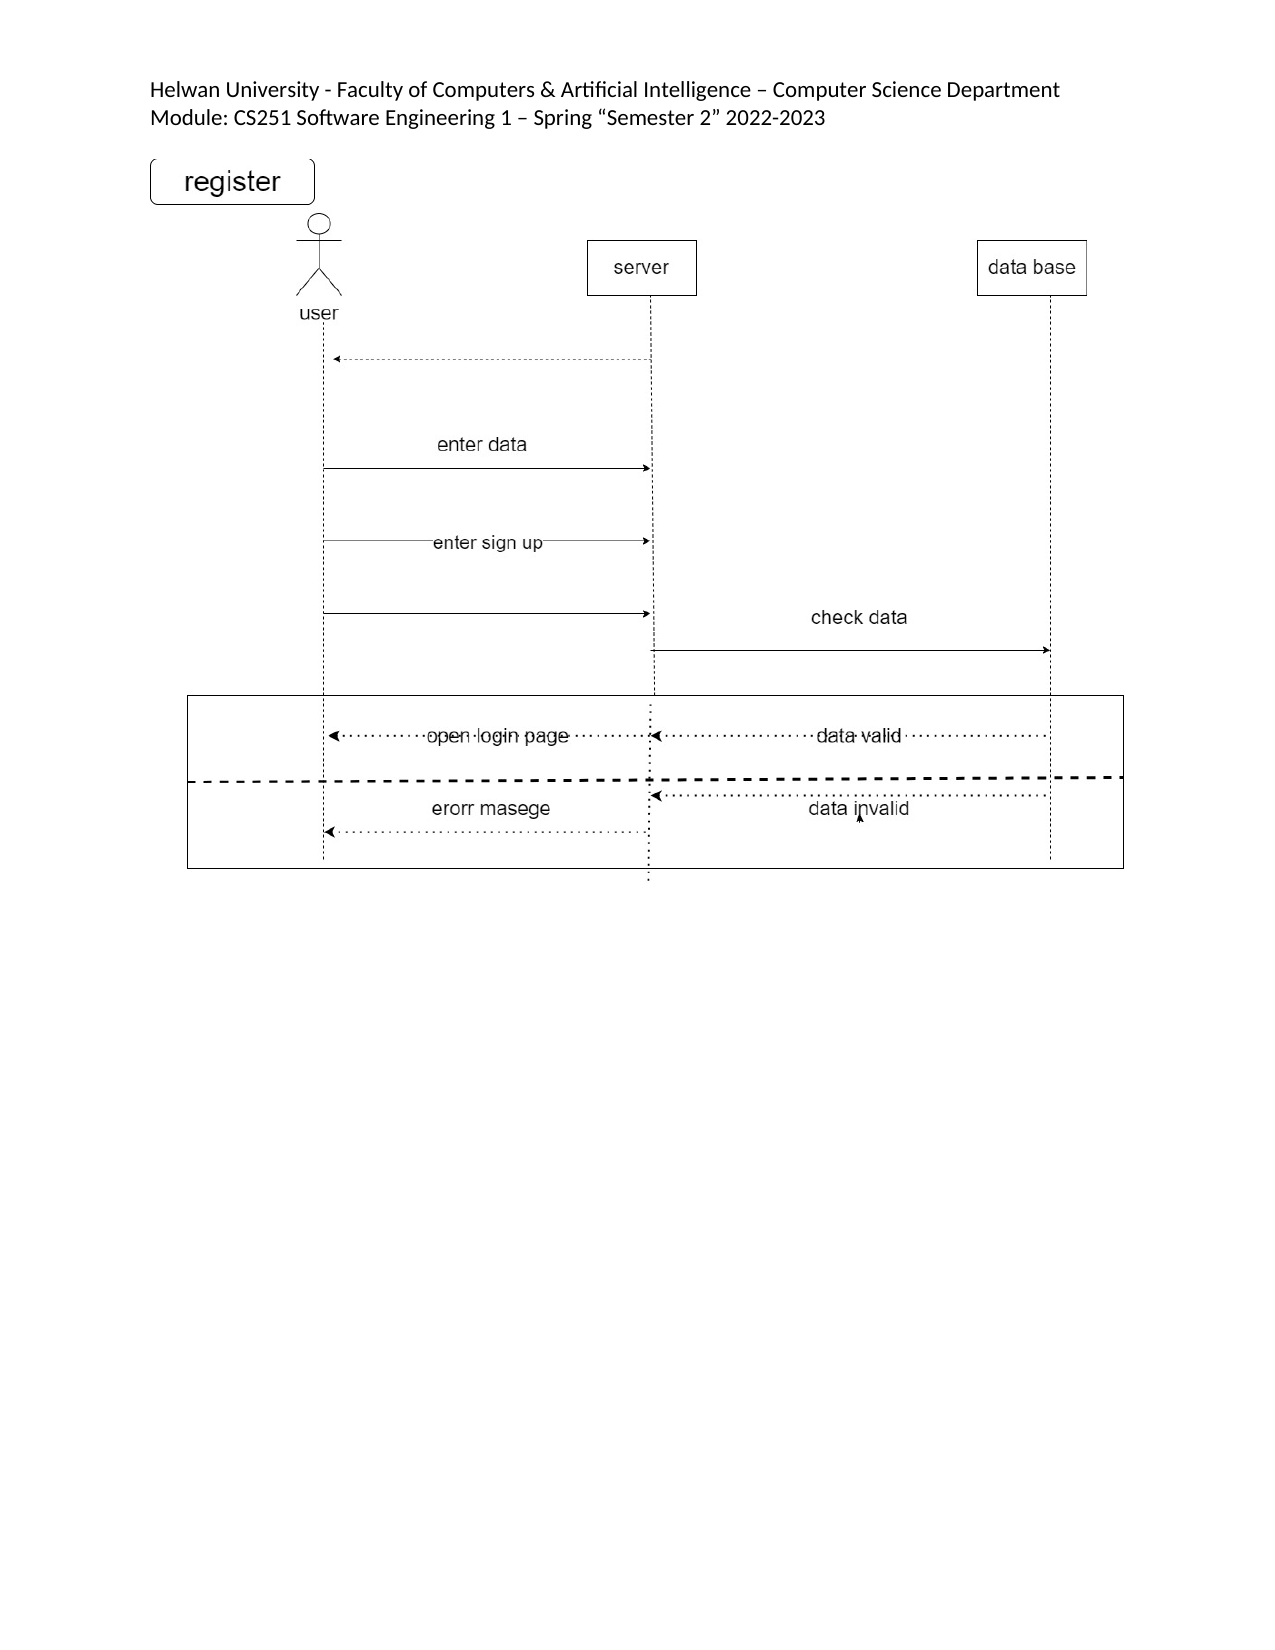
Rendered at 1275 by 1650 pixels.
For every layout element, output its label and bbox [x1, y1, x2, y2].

picture [150, 159, 1125, 883]
